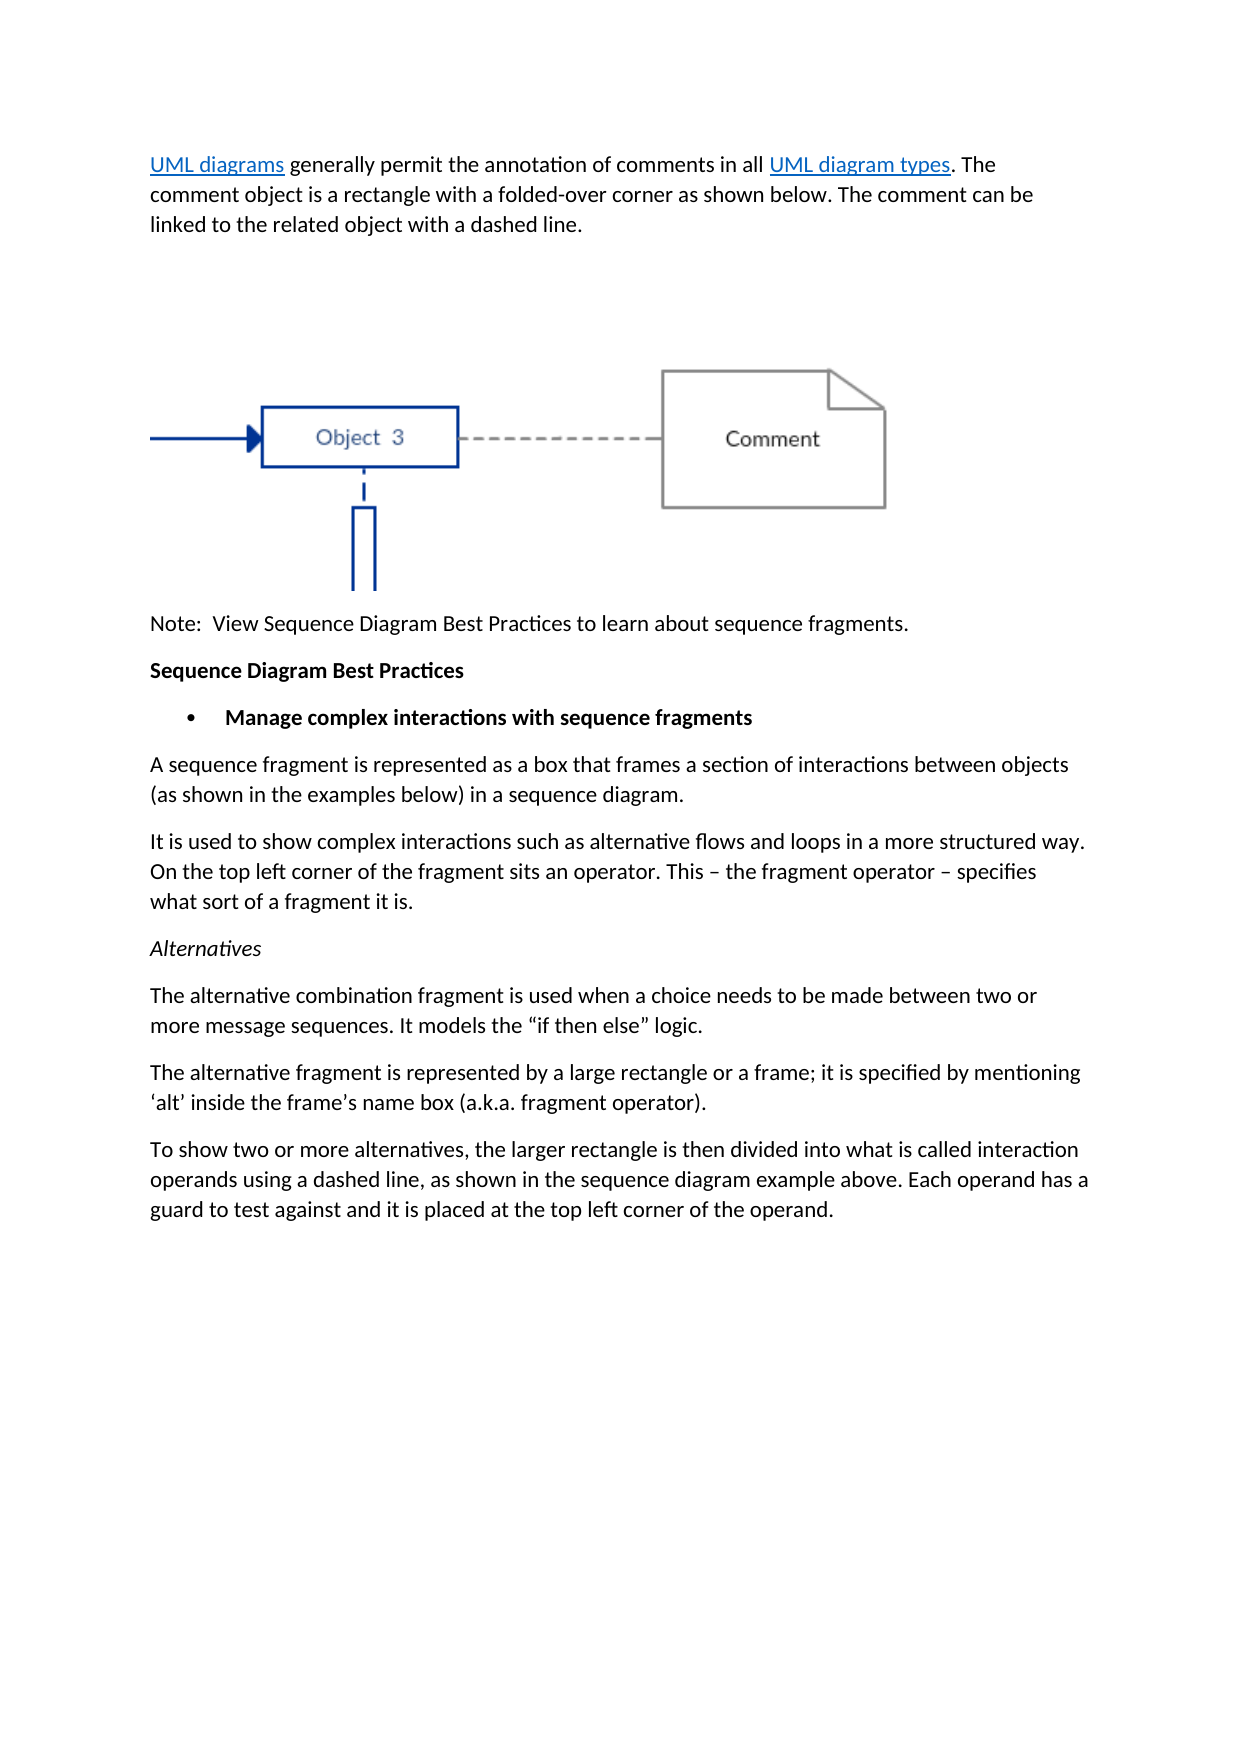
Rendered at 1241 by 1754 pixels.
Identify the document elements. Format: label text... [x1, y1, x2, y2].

text UML diagrams generally permit the annotation of comments in all UML diagram types. The comment object is a rectangle with a folded-over corner as shown below. The comment can be linked to the related object with a dashed line. [150, 150, 1090, 238]
picture [150, 257, 943, 591]
list Manage complex interactions with sequence fragments [187, 703, 1090, 731]
text Note: View Sequence Diagram Best Practices to learn about sequence fragments. [150, 609, 1090, 637]
text A sequence fragment is represented as a box that frames a section of interactions between objects (as shown in the examples below) in a sequence diagram. [150, 750, 1090, 808]
text It is used to show complex interactions such as alternative flows and loops in a more structured way. On the top left corner of the fragment sits an operator. This – the fragment operator – specifies what sort of a fragment it is. [150, 827, 1090, 915]
text Sequence Diagram Best Practices [150, 656, 1090, 684]
text The alternative fragment is represented by a large rectangle or a frame; it is specified by mentioning ‘alt’ inside the frame’s name box (a.k.a. fragment operator). [150, 1058, 1090, 1116]
text To show two or more alternatives, the larger rectangle is then divided into what is called interaction operands using a dashed line, as shown in the sequence diagram example above. Each operand has a guard to test against and it is placed at the top left corner of the operand. [150, 1135, 1090, 1223]
text The alternative combination fragment is used when a choice needs to be made between two or more message sequences. It models the “if then else” logic. [150, 981, 1090, 1039]
text Alternatives [150, 934, 1090, 962]
